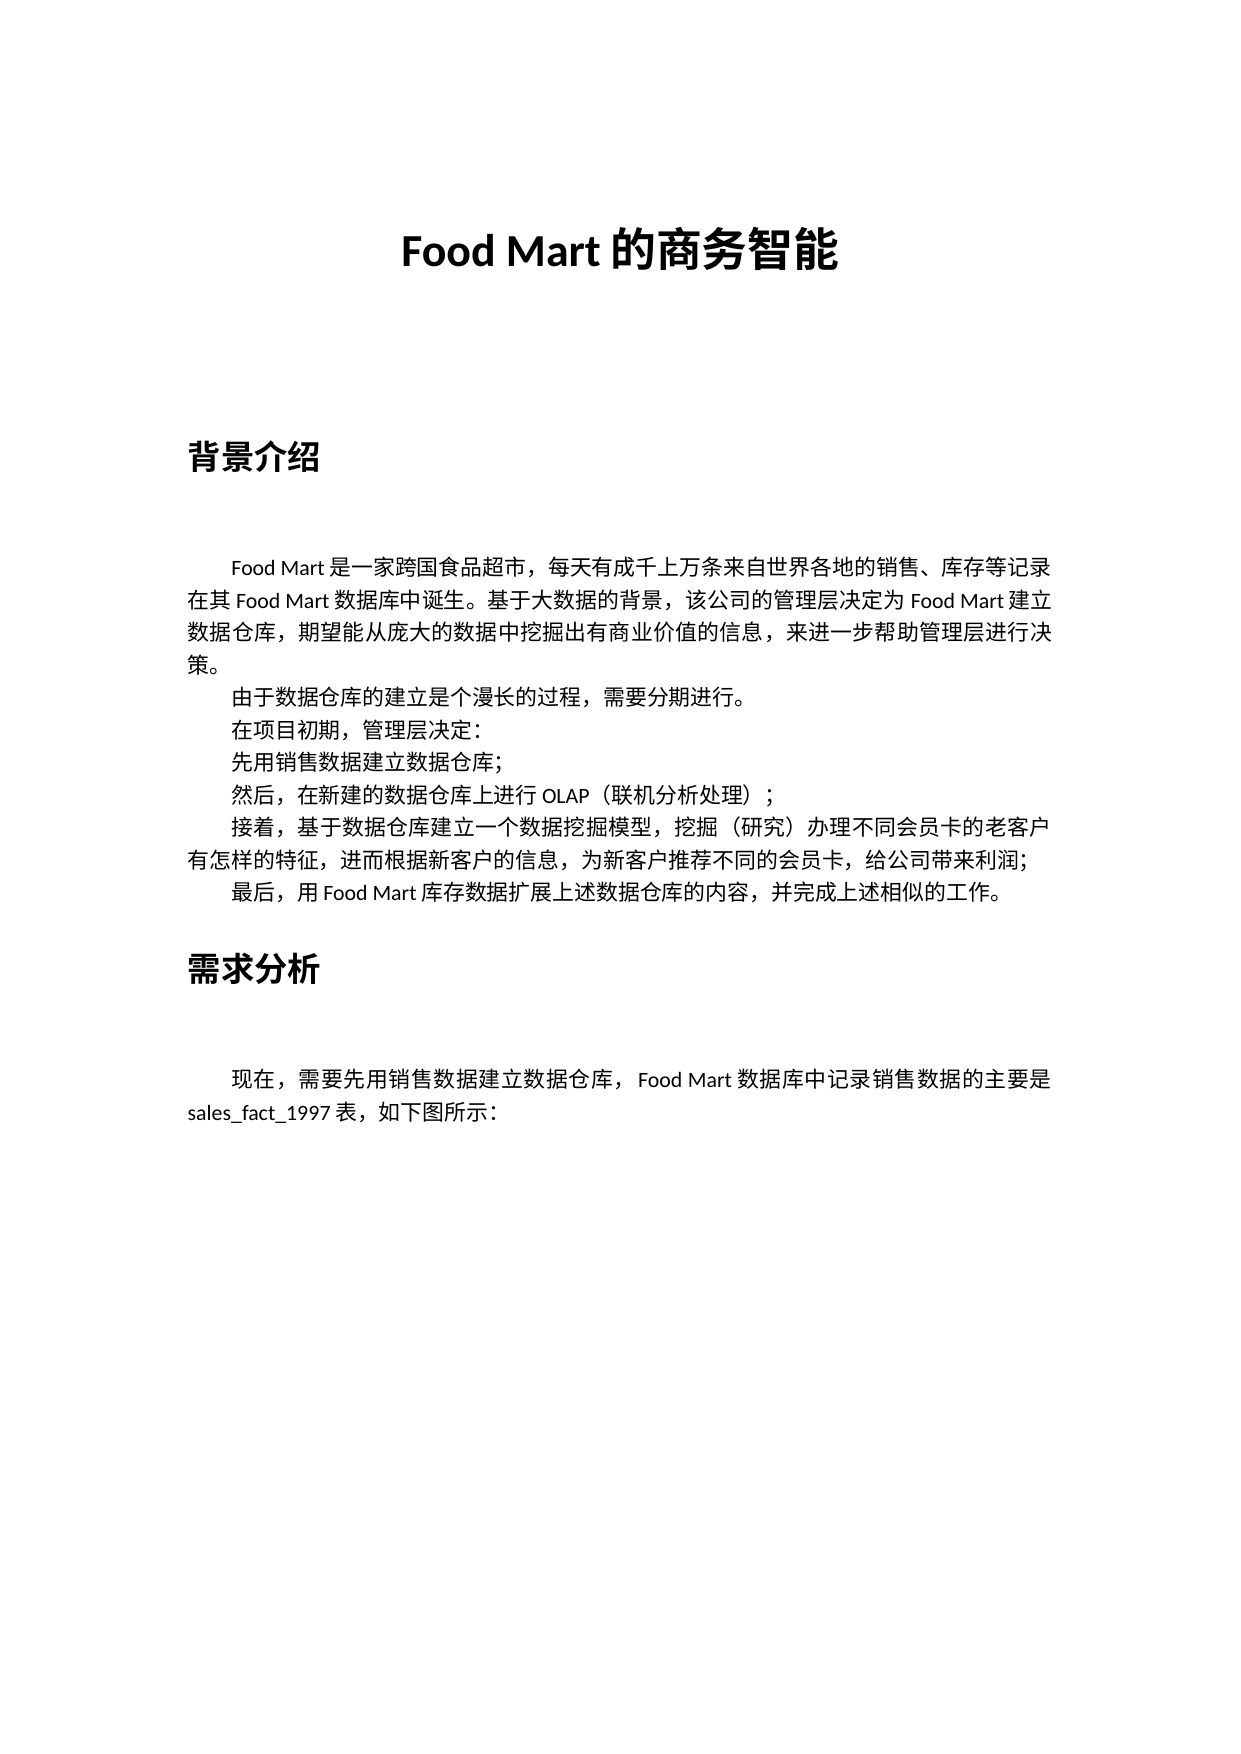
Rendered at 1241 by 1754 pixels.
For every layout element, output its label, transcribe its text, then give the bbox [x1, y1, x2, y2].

text 现在，需要先用销售数据建立数据仓库，Food Mart数据库中记录销售数据的主要是sales_fact_1997表，如下图所示： [187, 1062, 1053, 1127]
text Food Mart是一家跨国食品超市，每天有成千上万条来自世界各地的销售、库存等记录在其Food Mart数据库中诞生。基于大数据的背景，该公司的管理层决定为Food Mart建立数据仓库，期望能从庞大的数据中挖掘出有商业价值的信息，来进一步帮助管理层进行决策。 [187, 550, 1053, 680]
text 先用销售数据建立数据仓库； [187, 745, 1053, 777]
text 接着，基于数据仓库建立一个数据挖掘模型，挖掘（研究）办理不同会员卡的老客户有怎样的特征，进而根据新客户的信息，为新客户推荐不同的会员卡，给公司带来利润； [187, 810, 1053, 875]
text 最后，用Food Mart库存数据扩展上述数据仓库的内容，并完成上述相似的工作。 [187, 875, 1053, 907]
text 然后，在新建的数据仓库上进行OLAP（联机分析处理）； [187, 777, 1053, 810]
subtitle 背景介绍 [187, 423, 1053, 488]
text 在项目初期，管理层决定： [187, 712, 1053, 745]
subtitle Food Mart的商务智能 [187, 197, 1053, 295]
text 由于数据仓库的建立是个漫长的过程，需要分期进行。 [187, 680, 1053, 712]
subtitle 需求分析 [187, 934, 1053, 999]
